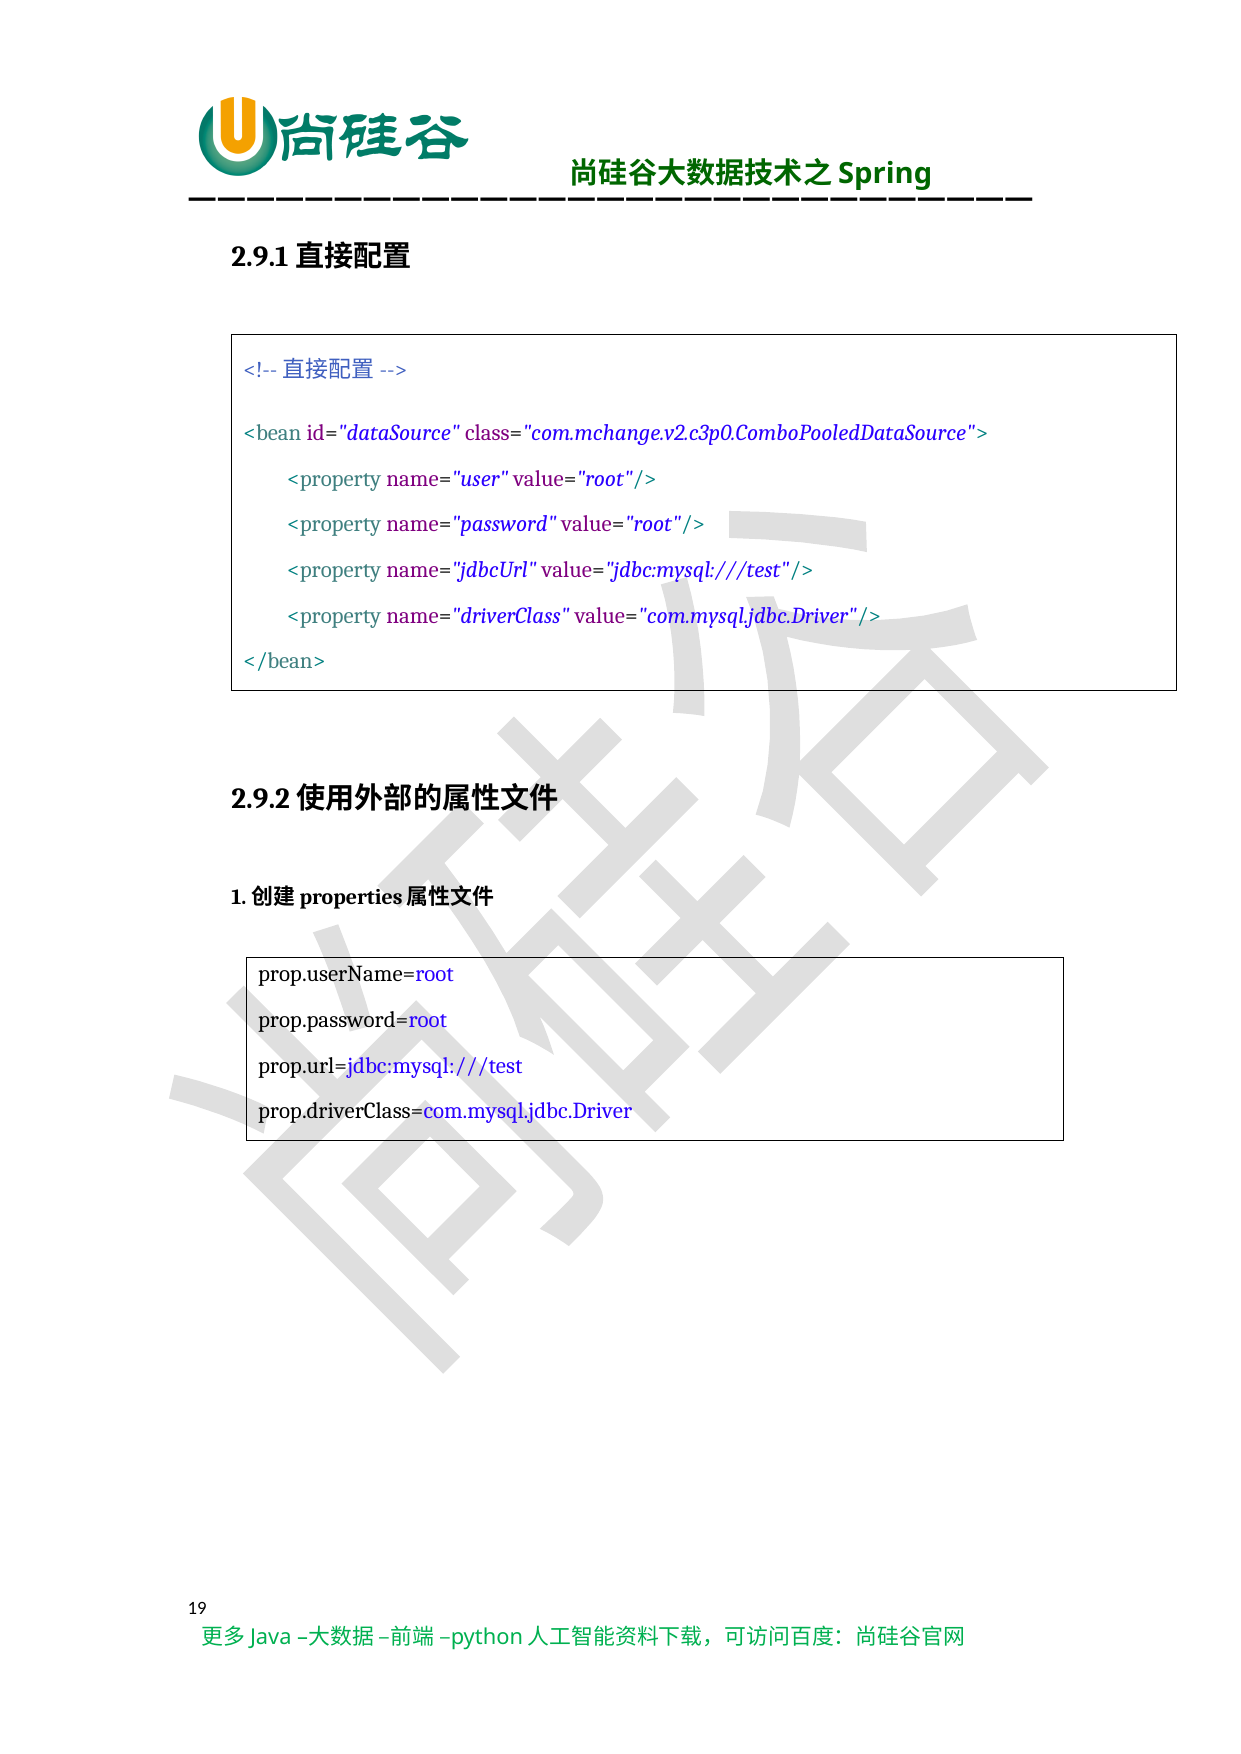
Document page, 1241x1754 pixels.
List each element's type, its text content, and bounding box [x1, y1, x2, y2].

subtitle 2.9.1 直接配置 [187, 221, 1053, 286]
subtitle 1. 创建properties属性文件 [187, 878, 1053, 911]
table_header prop.userName=root prop.password=root prop.url=jdbc:mysql:///test prop.driverClass=com.mysql.jdbc.Driver [247, 958, 1063, 1140]
subtitle 2.9.2 使用外部的属性文件 [187, 763, 1053, 828]
picture [187, 88, 476, 184]
table_header <!-- 直接配置 --> <bean id="dataSource" class="com.mchange.v2.c3p0.ComboPooledDataSource"> <property name="user" value="root"/> <property name="password" value="root"/> <property name="jdbcUrl" value="jdbc:mysql:///test"/> <property name="driverClass" value="com.mysql.jdbc.Driver"/> </bean> [232, 335, 1176, 690]
